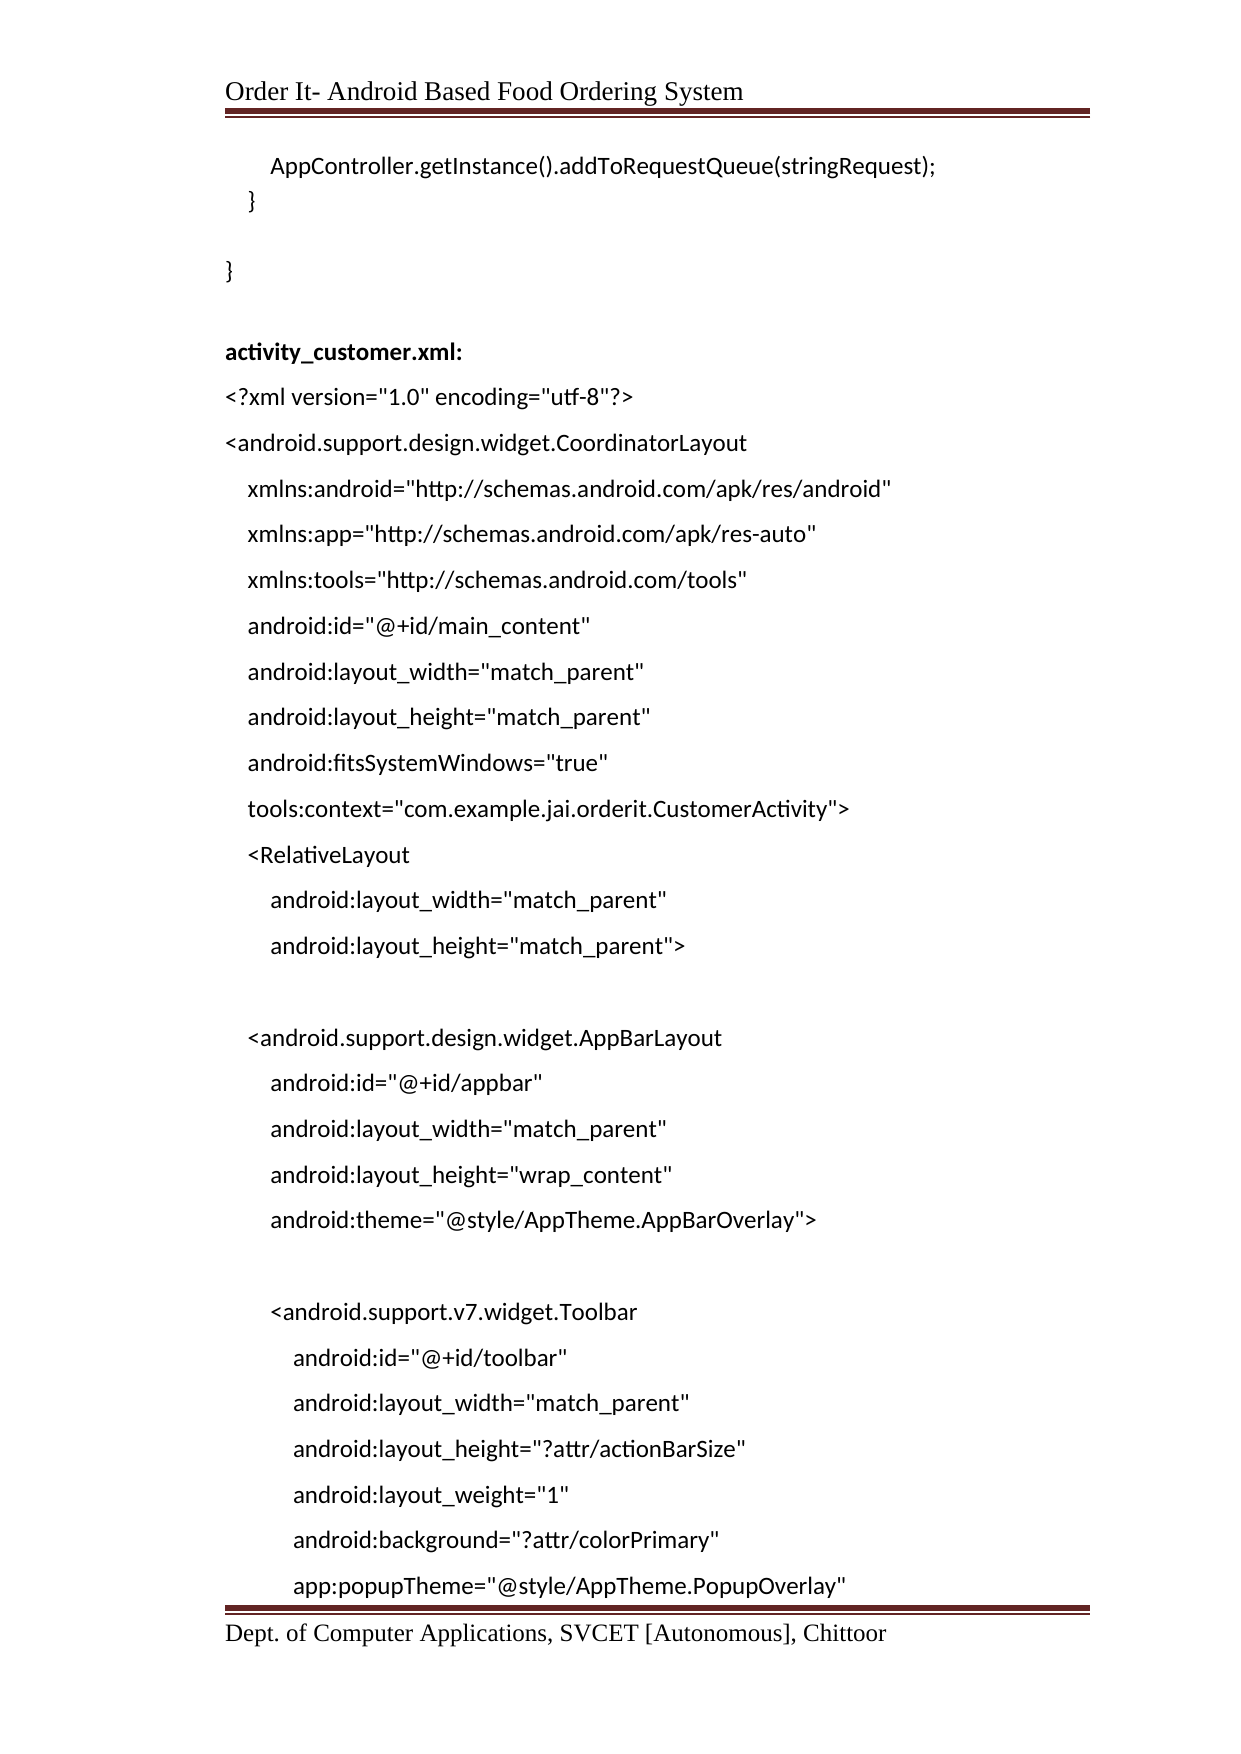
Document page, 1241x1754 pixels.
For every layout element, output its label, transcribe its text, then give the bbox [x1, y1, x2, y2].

text activity_customer.xml: [225, 336, 1090, 366]
text android:id="@+id/toolbar" [225, 1342, 1090, 1372]
text android:layout_width="match_parent" [225, 1113, 1090, 1144]
text <android.support.design.widget.AppBarLayout [225, 1022, 1090, 1052]
text xmlns:app="http://schemas.android.com/apk/res-auto" [225, 519, 1090, 549]
text android:theme="@style/AppTheme.AppBarOverlay"> [225, 1204, 1090, 1235]
text <?xml version="1.0" encoding="utf-8"?> [225, 381, 1090, 412]
text android:background="?attr/colorPrimary" [225, 1525, 1090, 1555]
text xmlns:android="http://schemas.android.com/apk/res/android" [225, 473, 1090, 503]
text } [225, 255, 1090, 286]
text <android.support.v7.widget.Toolbar [225, 1296, 1090, 1327]
text android:layout_width="match_parent" [225, 1387, 1090, 1418]
text android:layout_height="match_parent"> [225, 930, 1090, 961]
text tools:context="com.example.jai.orderit.CustomerActivity"> [225, 793, 1090, 823]
text xmlns:tools="http://schemas.android.com/tools" [225, 564, 1090, 595]
text android:id="@+id/main_content" [225, 610, 1090, 641]
text android:layout_width="match_parent" [225, 656, 1090, 686]
text } [225, 185, 1090, 216]
text <android.support.design.widget.CoordinatorLayout [225, 427, 1090, 458]
text <RelativeLayout [225, 839, 1090, 869]
text AppController.getInstance().addToRequestQueue(stringRequest); [225, 150, 1090, 181]
text android:layout_width="match_parent" [225, 884, 1090, 915]
text app:popupTheme="@style/AppTheme.PopupOverlay" [225, 1570, 1090, 1601]
text android:fitsSystemWindows="true" [225, 747, 1090, 778]
text android:layout_height="match_parent" [225, 702, 1090, 732]
text android:layout_weight="1" [225, 1479, 1090, 1509]
text android:layout_height="?attr/actionBarSize" [225, 1433, 1090, 1464]
text android:layout_height="wrap_content" [225, 1159, 1090, 1189]
text android:id="@+id/appbar" [225, 1067, 1090, 1098]
